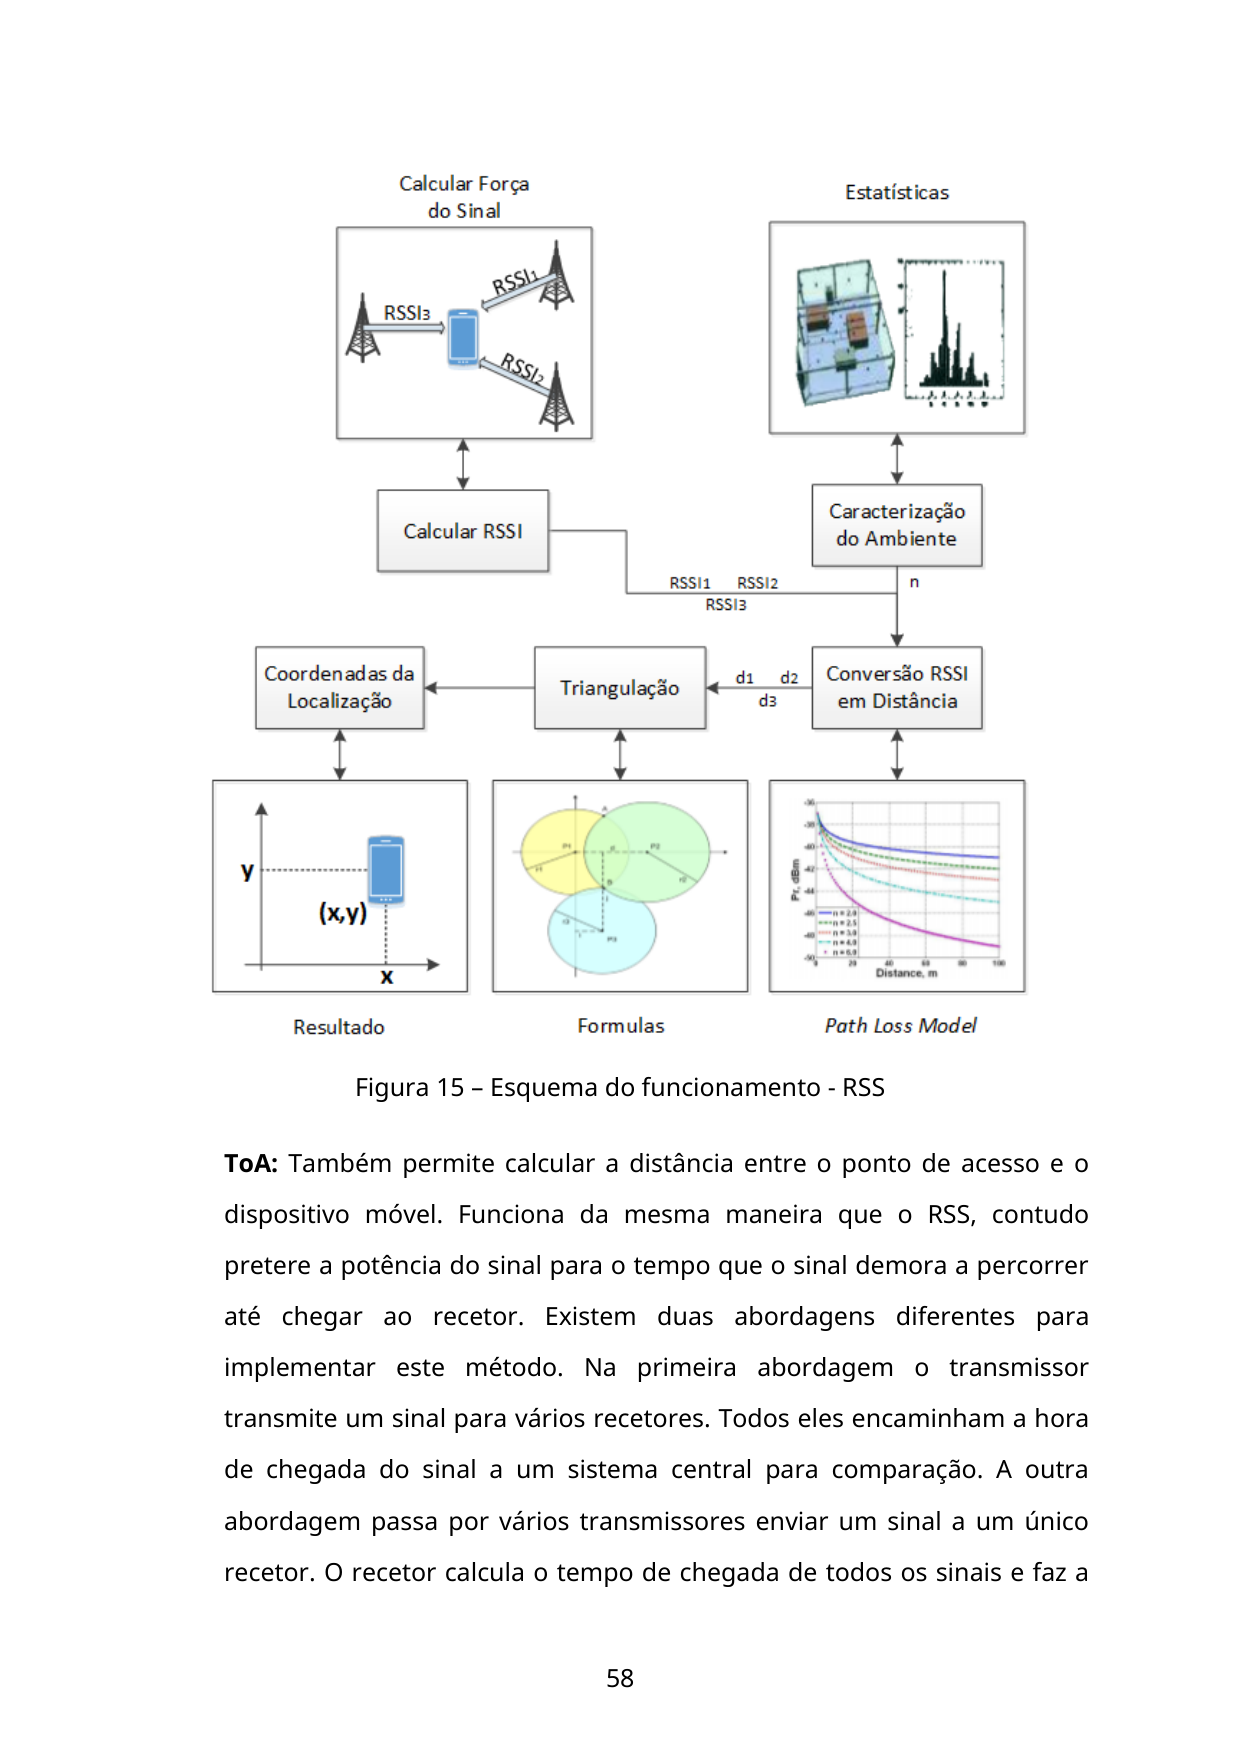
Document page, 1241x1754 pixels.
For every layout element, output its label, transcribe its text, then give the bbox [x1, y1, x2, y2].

text Figura 15 – Esquema do funcionamento - RSS [150, 1070, 1090, 1104]
picture [211, 162, 1029, 1053]
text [224, 1146, 1090, 1588]
